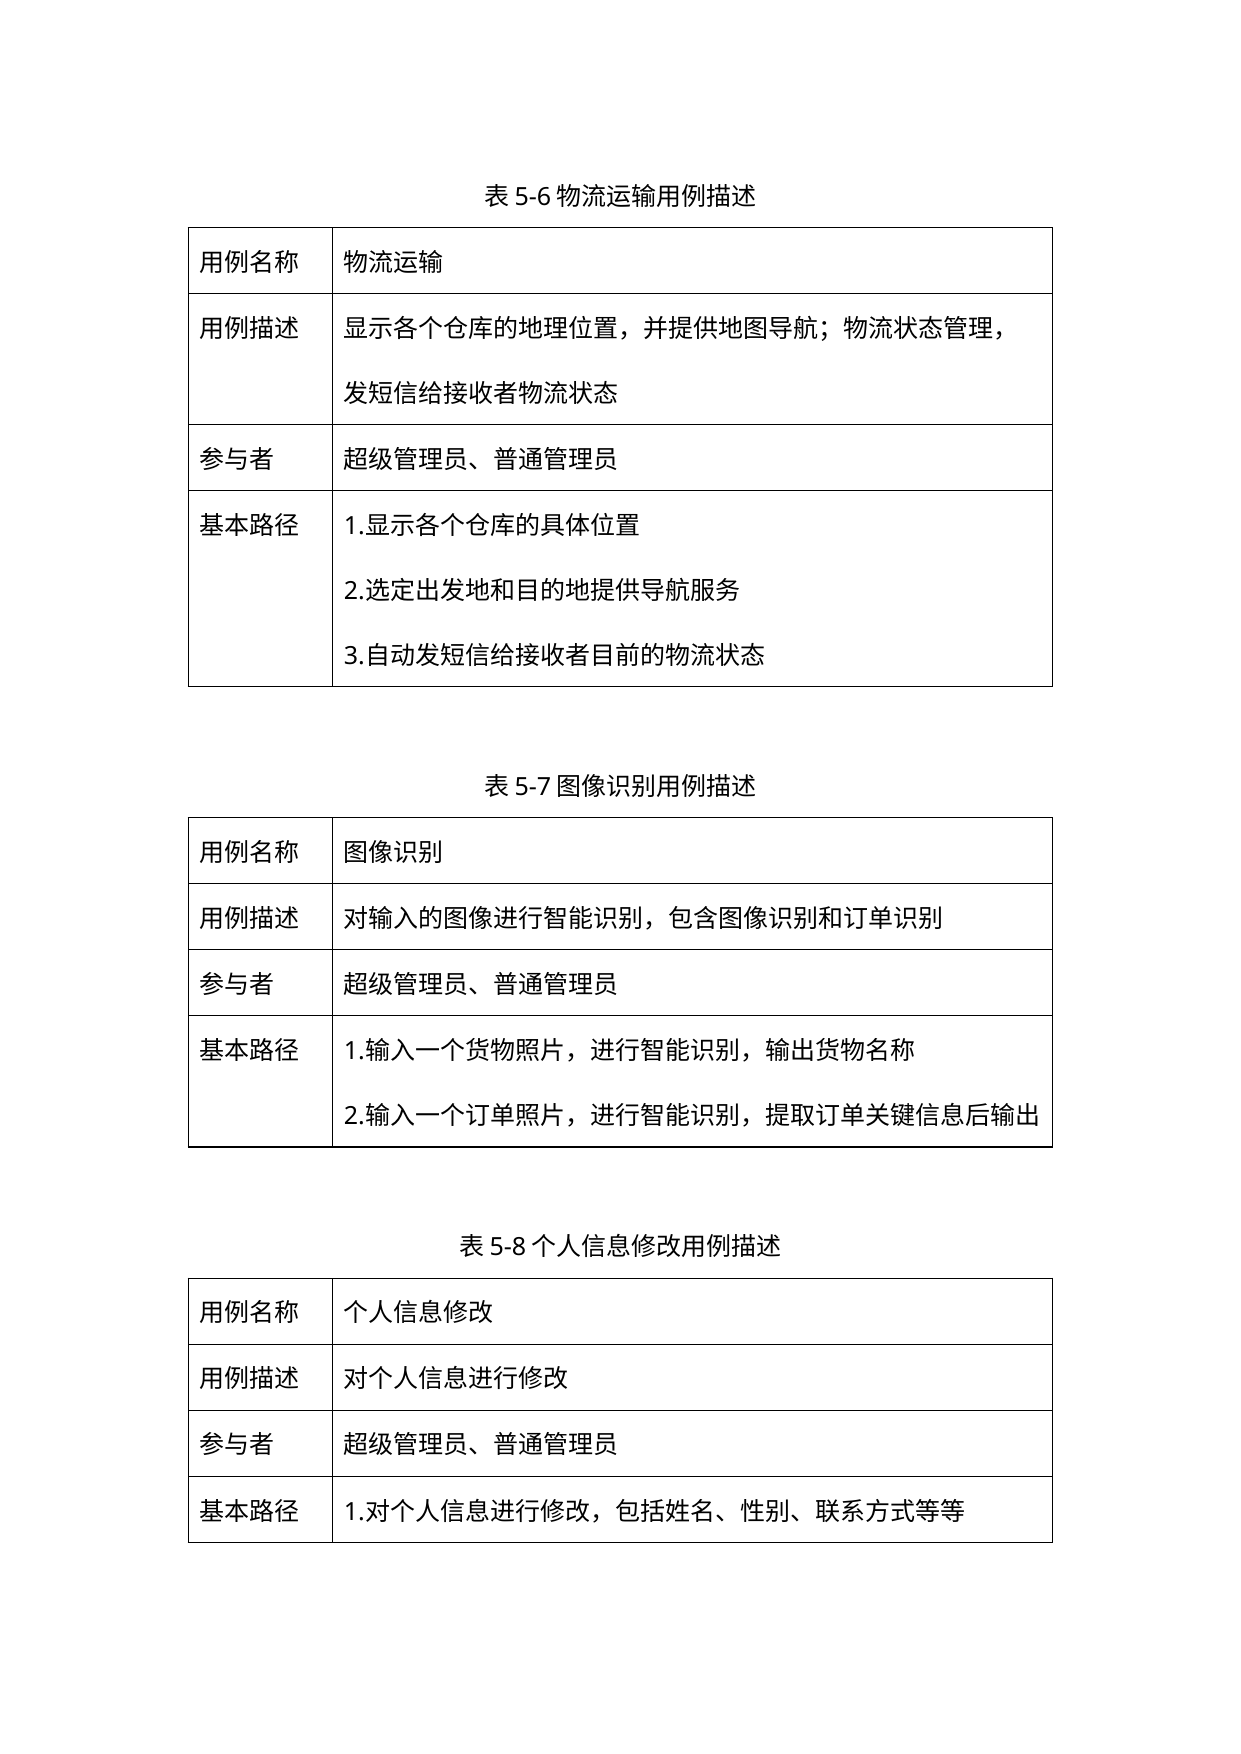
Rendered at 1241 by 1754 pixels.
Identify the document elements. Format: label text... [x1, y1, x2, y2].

text 表5-7图像识别用例描述 [187, 752, 1053, 817]
table_header 用例名称 [189, 1279, 332, 1343]
table_cell 基本路径 [189, 491, 332, 686]
table_cell 显示各个仓库的具体位置 选定出发地和目的地提供导航服务 自动发短信给接收者目前的物流状态 [333, 491, 1052, 686]
text 表5-6物流运输用例描述 [187, 162, 1053, 227]
table_cell 基本路径 [189, 1016, 332, 1146]
table_header 用例名称 [189, 818, 332, 883]
table_header 用例名称 [189, 228, 332, 293]
table_cell 显示各个仓库的地理位置，并提供地图导航；物流状态管理，发短信给接收者物流状态 [333, 294, 1052, 424]
table_cell 超级管理员、普通管理员 [333, 425, 1052, 490]
table_header 个人信息修改 [333, 1279, 1052, 1343]
table_cell 参与者 [189, 1411, 332, 1476]
table_cell 用例描述 [189, 1345, 332, 1409]
table_cell 超级管理员、普通管理员 [333, 1411, 1052, 1476]
table_header 物流运输 [333, 228, 1052, 293]
table_cell 超级管理员、普通管理员 [333, 950, 1052, 1015]
text 表5-8个人信息修改用例描述 [187, 1212, 1053, 1277]
table_header 图像识别 [333, 818, 1052, 883]
table_cell 参与者 [189, 425, 332, 490]
table_cell 参与者 [189, 950, 332, 1015]
table_cell 对输入的图像进行智能识别，包含图像识别和订单识别 [333, 884, 1052, 949]
table_cell 基本路径 [189, 1477, 332, 1542]
table_cell 对个人信息进行修改 [333, 1345, 1052, 1409]
table_cell 1.对个人信息进行修改，包括姓名、性别、联系方式等等 [333, 1477, 1052, 1542]
table_cell 输入一个货物照片，进行智能识别，输出货物名称 输入一个订单照片，进行智能识别，提取订单关键信息后输出 [333, 1016, 1052, 1146]
table_cell 用例描述 [189, 884, 332, 949]
table_cell 用例描述 [189, 294, 332, 424]
